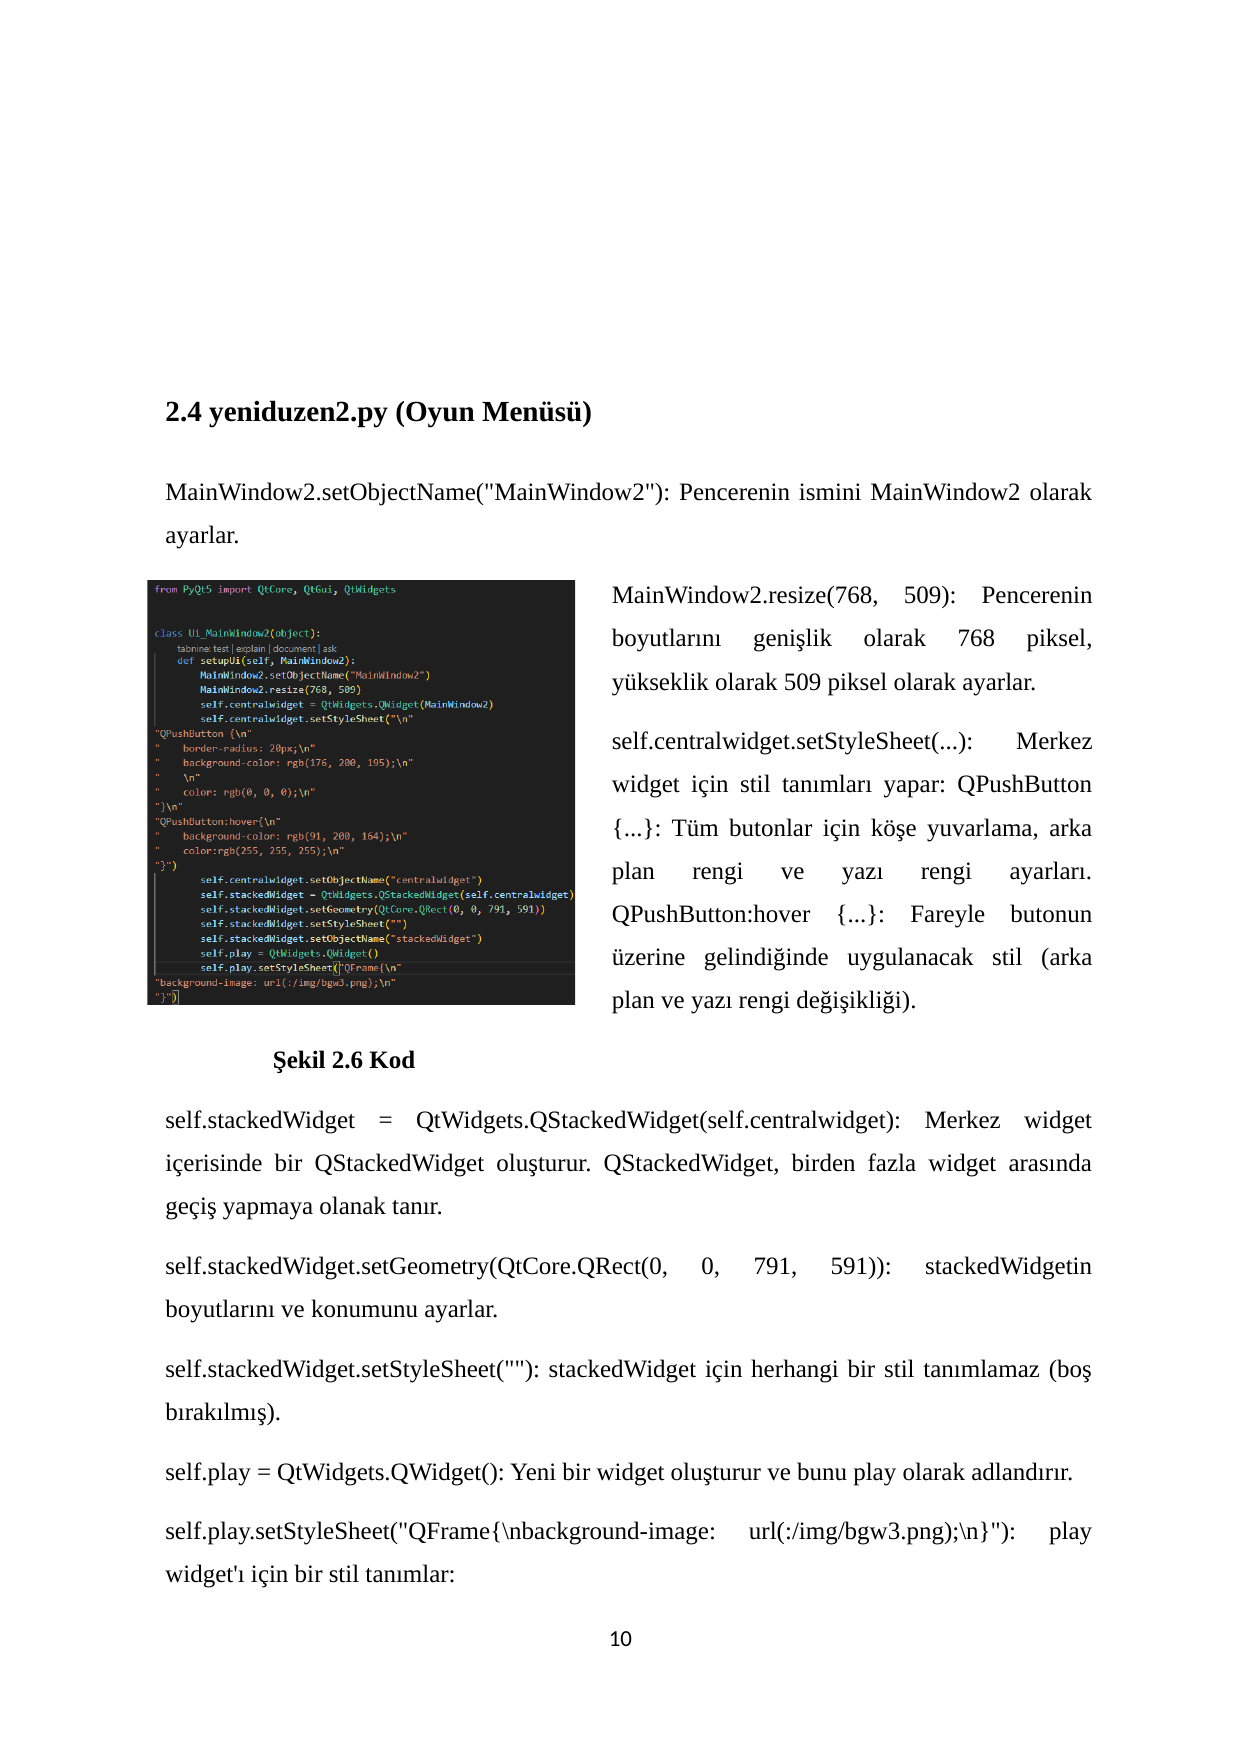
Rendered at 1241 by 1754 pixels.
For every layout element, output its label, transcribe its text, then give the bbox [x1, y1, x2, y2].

subtitle 2.4 yeniduzen2.py (Oyun Menüsü) [165, 394, 1093, 428]
text self.play = QtWidgets.QWidget(): Yeni bir widget oluşturur ve bunu play olarak adlandırır. [165, 1457, 1093, 1485]
text MainWindow2.resize(768, 509): Pencerenin boyutlarını genişlik olarak 768 piksel, yükseklik olarak 509 piksel olarak ayarlar. [576, 580, 1093, 695]
text MainWindow2.setObjectName("MainWindow2"): Pencerenin ismini MainWindow2 olarak ayarlar. [165, 477, 1093, 549]
text self.centralwidget.setStyleSheet(...): Merkez widget için stil tanımları yapar: QPushButton {...}: Tüm butonlar için köşe yuvarlama, arka plan rengi ve yazı rengi ayarları. QPushButton:hover {...}: Fareyle butonun üzerine gelindiğinde uygulanacak stil (arka plan ve yazı rengi değişikliği). [165, 726, 1093, 1014]
picture [147, 580, 576, 1005]
text self.stackedWidget = QtWidgets.QStackedWidget(self.centralwidget): Merkez widget içerisinde bir QStackedWidget oluşturur. QStackedWidget, birden fazla widget arasında geçiş yapmaya olanak tanır. [165, 1105, 1093, 1220]
text self.play.setStyleSheet("QFrame{\nbackground-image: url(:/img/bgw3.png);\n}"): play widget'ı için bir stil tanımlar: [165, 1516, 1093, 1588]
text Şekil 2.6 Kod [165, 1045, 1093, 1074]
text self.stackedWidget.setStyleSheet(""): stackedWidget için herhangi bir stil tanımlamaz (boş bırakılmış). [165, 1354, 1093, 1426]
text self.stackedWidget.setGeometry(QtCore.QRect(0, 0, 791, 591)): stackedWidgetin boyutlarını ve konumunu ayarlar. [165, 1251, 1093, 1323]
